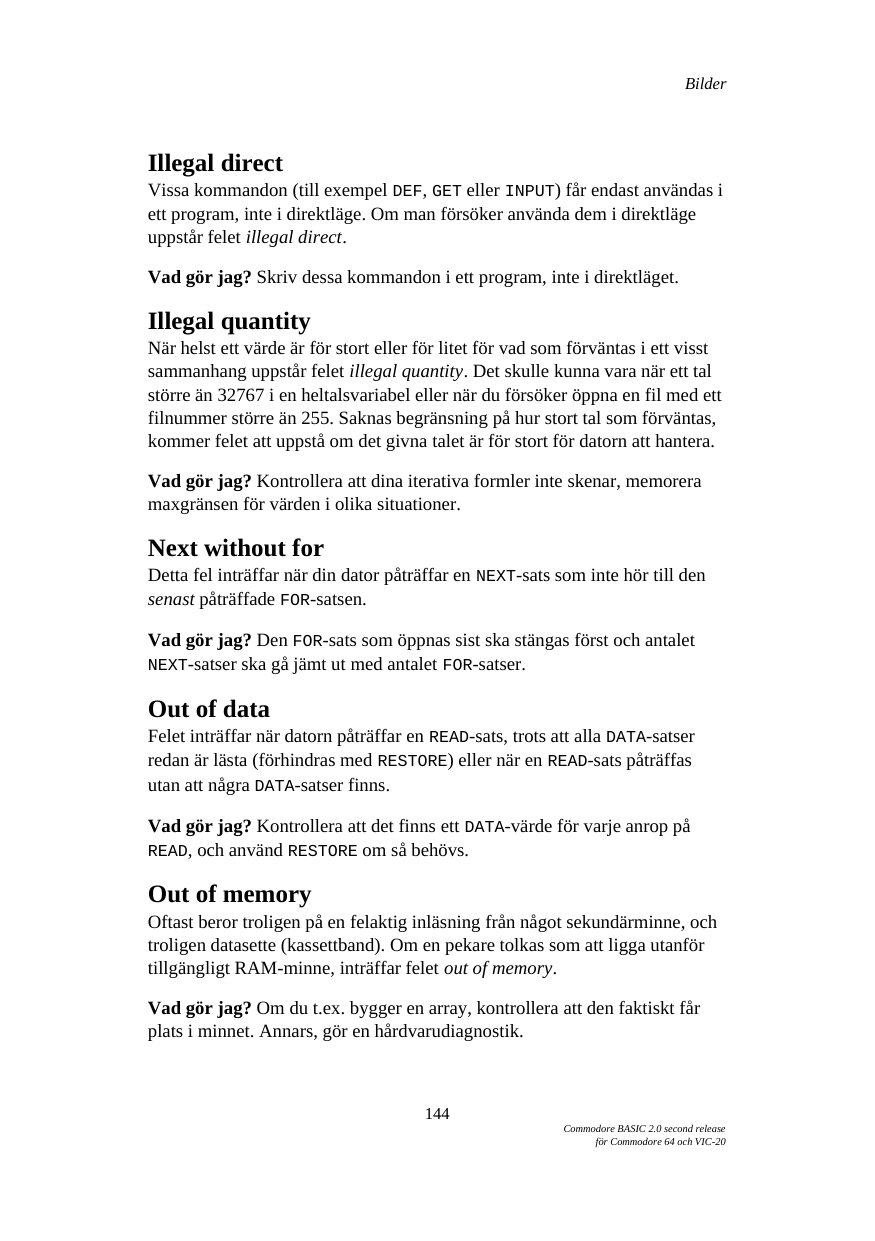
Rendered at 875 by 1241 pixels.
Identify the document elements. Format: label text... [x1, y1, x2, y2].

text Vissa kommandon (till exempel DEF, GET eller INPUT) får endast användas i ett program, inte i direktläge. Om man försöker använda dem i direktläge uppstår felet illegal direct. [148, 179, 726, 248]
text Vad gör jag? Den FOR-sats som öppnas sist ska stängas först och antalet NEXT-satser ska gå jämt ut med antalet FOR-satser. [148, 629, 726, 676]
text Felet inträffar när datorn påträffar en READ-sats, trots att alla DATA-satser redan är lästa (förhindras med RESTORE) eller när en READ-sats påträffas utan att några DATA-satser finns. [148, 725, 726, 796]
text Vad gör jag? Kontrollera att det finns ett DATA-värde för varje anrop på READ, och använd RESTORE om så behövs. [148, 814, 726, 861]
text Vad gör jag? Skriv dessa kommandon i ett program, inte i direktläget. [148, 266, 726, 288]
subtitle Out of data [148, 694, 726, 723]
subtitle Next without for [148, 533, 726, 562]
subtitle Out of memory [148, 879, 726, 908]
text Oftast beror troligen på en felaktig inläsning från något sekundärminne, och troligen datasette (kassettband). Om en pekare tolkas som att ligga utanför tillgängligt RAM-minne, inträffar felet out of memory. [148, 911, 726, 979]
text Detta fel inträffar när din dator påträffar en NEXT-sats som inte hör till den senast påträffade FOR-satsen. [148, 564, 726, 611]
text När helst ett värde är för stort eller för litet för vad som förväntas i ett visst sammanhang uppstår felet illegal quantity. Det skulle kunna vara när ett tal större än 32767 i en heltalsvariabel eller när du försöker öppna en fil med ett filnummer större än 255. Saknas begränsning på hur stort tal som förväntas, kommer felet att uppstå om det givna talet är för stort för datorn att hantera. [148, 337, 726, 451]
text Vad gör jag? Om du t.ex. bygger en array, kontrollera att den faktiskt får plats i minnet. Annars, gör en hårdvarudiagnostik. [148, 997, 726, 1042]
subtitle Illegal direct [148, 148, 726, 176]
text Vad gör jag? Kontrollera att dina iterativa formler inte skenar, memorera maxgränsen för värden i olika situationer. [148, 470, 726, 514]
subtitle Illegal quantity [148, 306, 726, 335]
